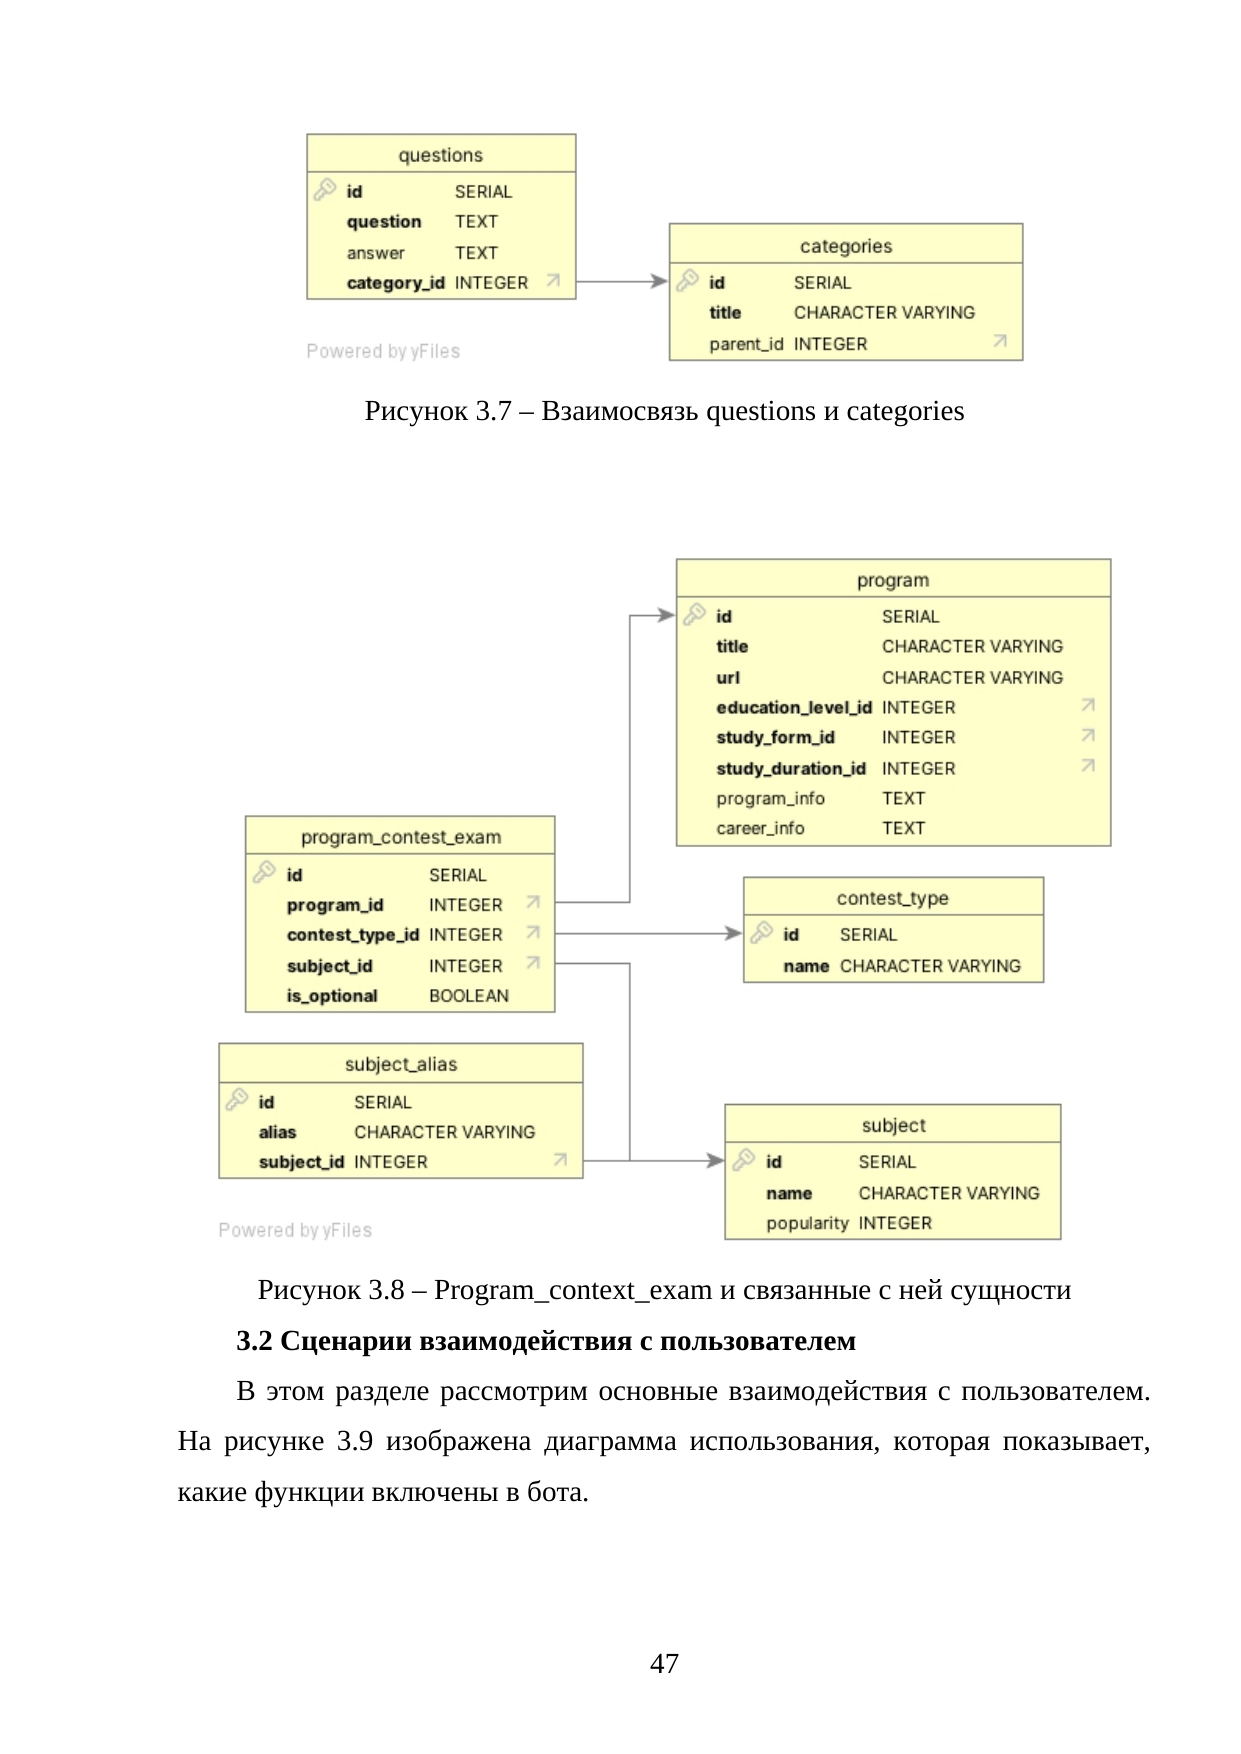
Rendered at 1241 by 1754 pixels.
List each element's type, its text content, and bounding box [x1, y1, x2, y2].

text Сценарии взаимодействия с пользователем [236, 1323, 1152, 1356]
text В этом разделе рассмотрим основные взаимодействия с пользователем. На рисунке 3.9 изображена диаграмма использования, которая показывает, какие функции включены в бота. [177, 1373, 1152, 1507]
picture [291, 118, 1038, 377]
text Рисунок 3.8 – Program_context_exam и связанные с ней сущности [177, 1272, 1152, 1306]
text Рисунок 3.7 – Взаимосвязь questions и categories [177, 393, 1152, 427]
picture [203, 543, 1126, 1256]
